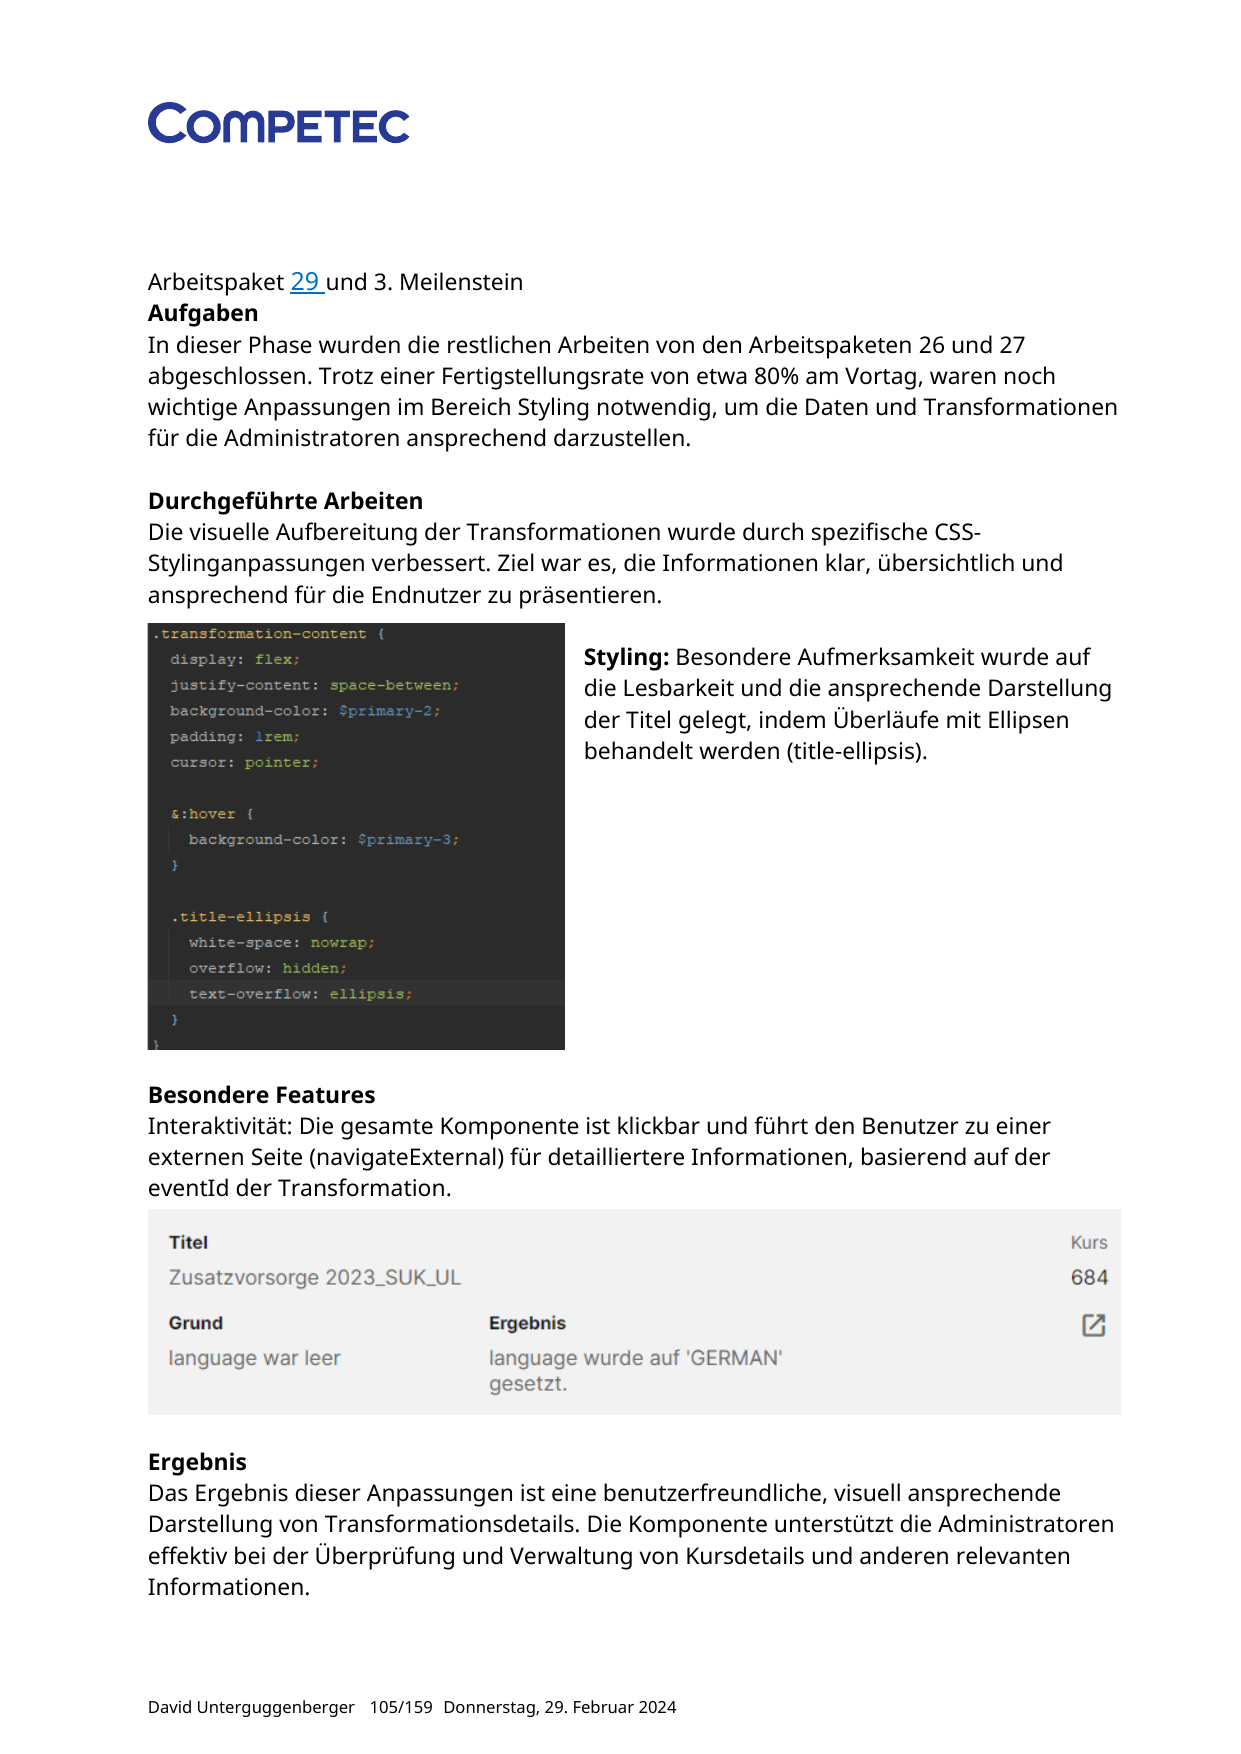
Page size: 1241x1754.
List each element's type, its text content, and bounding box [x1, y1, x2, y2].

subtitle Arbeitspaket 29 und 3. Meilenstein [148, 263, 1122, 297]
text In dieser Phase wurden die restlichen Arbeiten von den Arbeitspaketen 26 und 27 abgeschlossen. Trotz einer Fertigstellungsrate von etwa 80% am Vortag, waren noch wichtige Anpassungen im Bereich Styling notwendig, um die Daten und Transformationen für die Administratoren ansprechend darzustellen. [148, 329, 1122, 454]
text Interaktivität: Die gesamte Komponente ist klickbar und führt den Benutzer zu einer externen Seite (navigateExternal) für detailliertere Informationen, basierend auf der eventId der Transformation. [148, 1110, 1122, 1204]
text Die visuelle Aufbereitung der Transformationen wurde durch spezifische CSS-Stylinganpassungen verbessert. Ziel war es, die Informationen klar, übersichtlich und ansprechend für die Endnutzer zu präsentieren. [148, 516, 1122, 610]
text Aufgaben [148, 297, 1122, 329]
text Ergebnis [148, 1446, 1122, 1477]
text Das Ergebnis dieser Anpassungen ist eine benutzerfreundliche, visuell ansprechende Darstellung von Transformationsdetails. Die Komponente unterstützt die Administratoren effektiv bei der Überprüfung und Verwaltung von Kursdetails und anderen relevanten Informationen. [148, 1477, 1122, 1602]
text Besondere Features [148, 1079, 1122, 1110]
picture [147, 623, 565, 1050]
picture [147, 1208, 1122, 1415]
text Durchgeführte Arbeiten [148, 485, 1122, 516]
text Styling: Besondere Aufmerksamkeit wurde auf die Lesbarkeit und die ansprechende Darstellung der Titel gelegt, indem Überläufe mit Ellipsen behandelt werden (title-ellipsis). [565, 641, 1122, 766]
